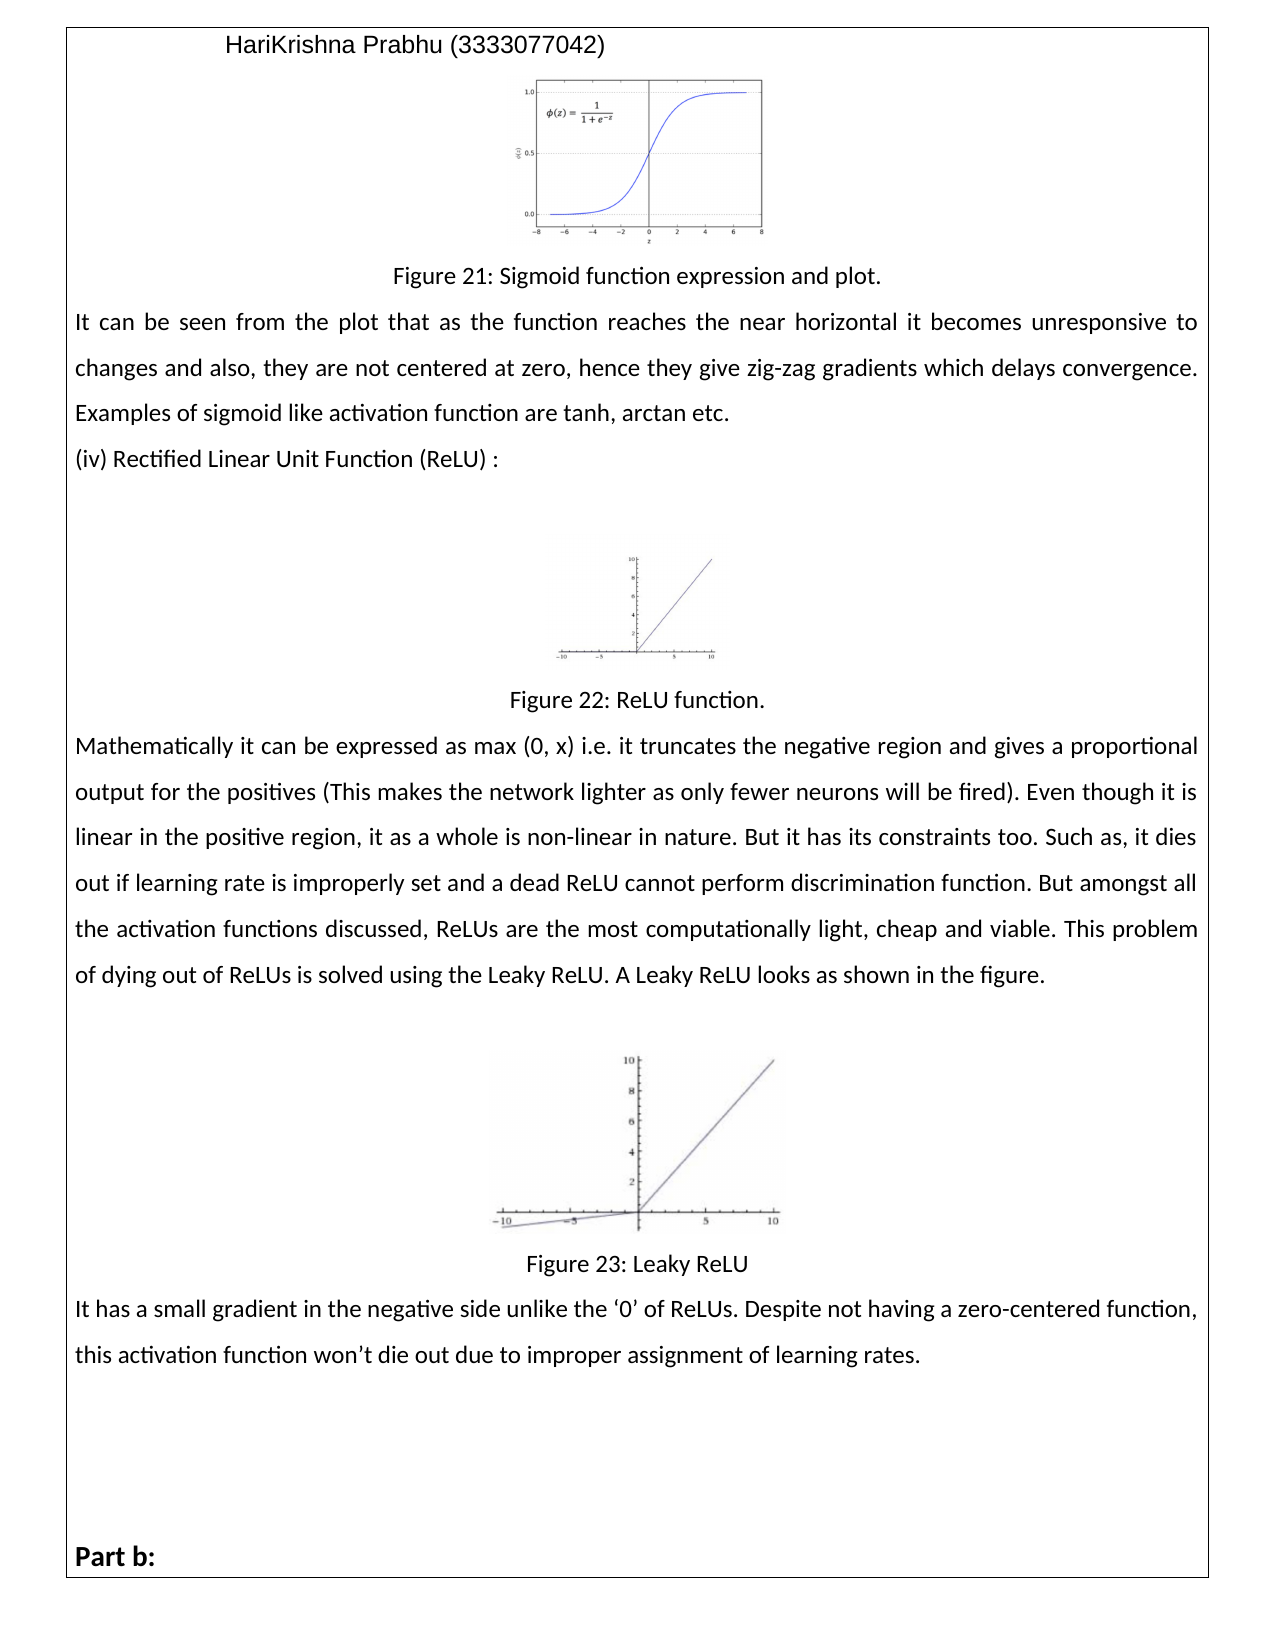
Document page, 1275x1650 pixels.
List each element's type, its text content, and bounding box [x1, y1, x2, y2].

picture [488, 1050, 787, 1234]
text Part b: [75, 1538, 1200, 1573]
text It can be seen from the plot that as the function reaches the near horizontal it becomes unresponsive to changes and also, they are not centered at zero, hence they give zig-zag gradients which delays convergence. Examples of sigmoid like activation function are tanh, arctan etc. [75, 306, 1200, 428]
text Mathematically it can be expressed as max (0, x) i.e. it truncates the negative region and gives a proportional output for the positives (This makes the network lighter as only fewer neurons will be fired). Even though it is linear in the positive region, it as a whole is non-linear in nature. But it has its constraints too. Such as, it dies out if learning rate is improperly set and a dead ReLU cannot perform discrimination function. But amongst all the activation functions discussed, ReLUs are the most computationally light, cheap and viable. This problem of dying out of ReLUs is solved using the Leaky ReLU. A Leaky ReLU looks as shown in the figure. [75, 730, 1200, 989]
text Figure 22: ReLU function. [75, 684, 1200, 715]
text Figure 23: Leaky ReLU [75, 1248, 1200, 1278]
picture [544, 534, 731, 670]
text (iv) Rectified Linear Unit Function (ReLU) : [75, 443, 1200, 474]
text It has a small gradient in the negative side unlike the ‘0’ of ReLUs. Despite not having a zero-centered function, this activation function won’t die out due to improper assignment of learning rates. [75, 1294, 1200, 1370]
text Figure 21: Sigmoid function expression and plot. [75, 260, 1200, 291]
picture [507, 75, 768, 246]
